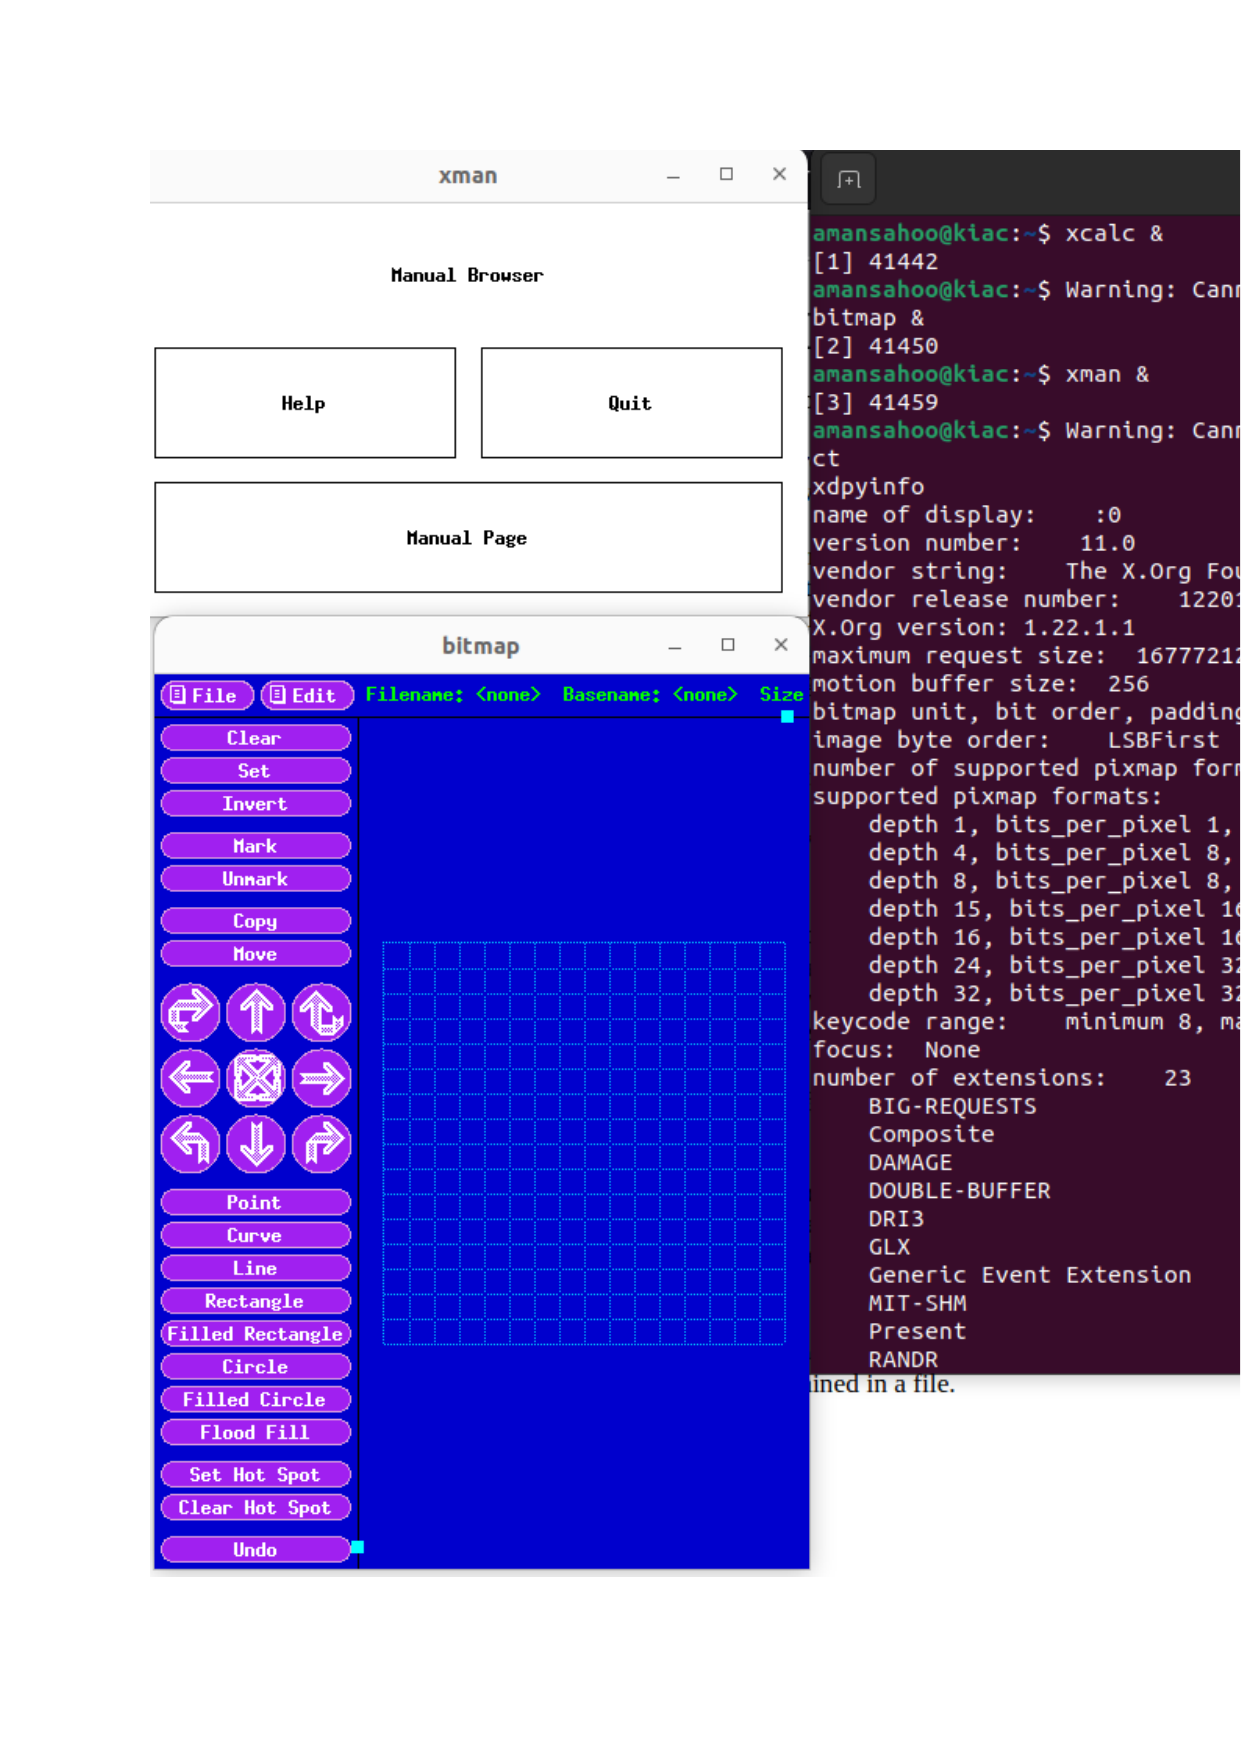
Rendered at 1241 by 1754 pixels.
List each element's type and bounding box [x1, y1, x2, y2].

picture [150, 150, 1241, 1577]
